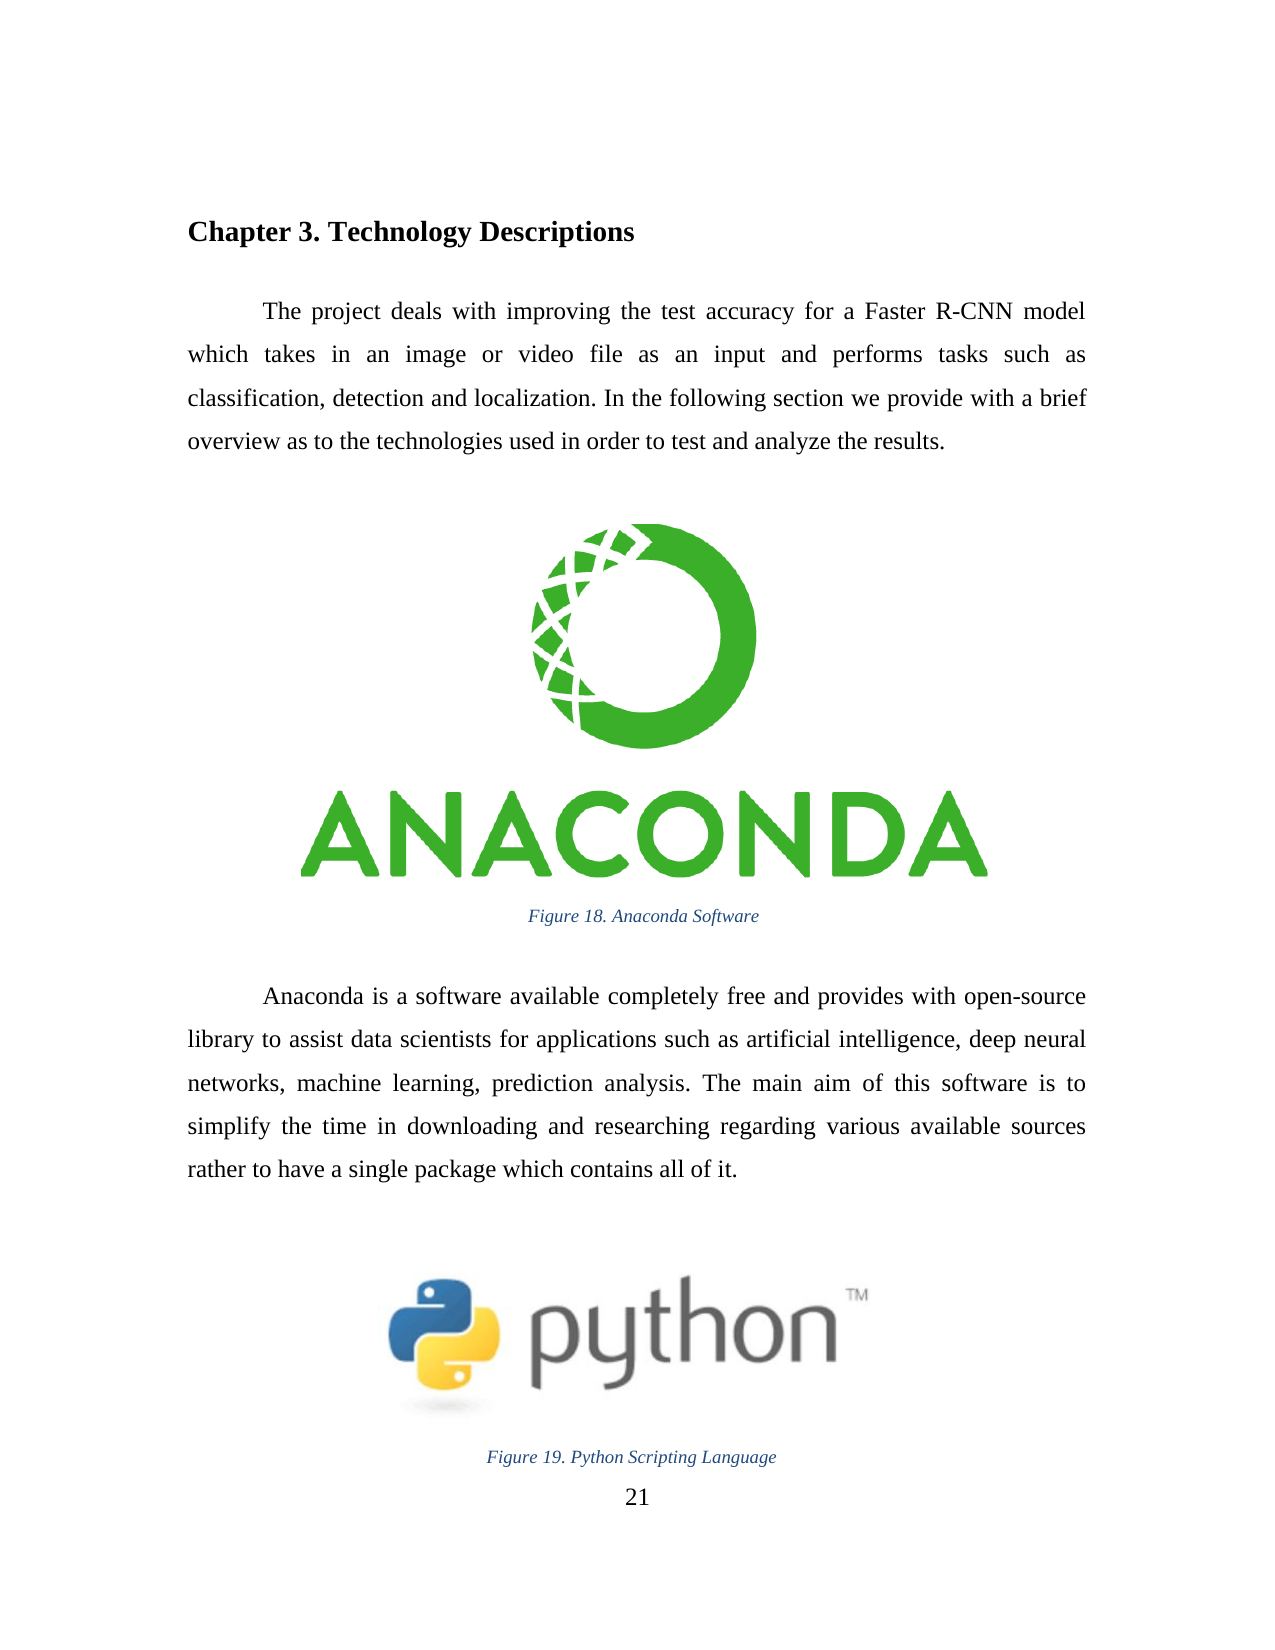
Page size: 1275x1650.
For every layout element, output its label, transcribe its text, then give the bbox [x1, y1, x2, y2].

subtitle Technology Descriptions [187, 195, 1087, 253]
text Anaconda is a software available completely free and provides with open-source library to assist data scientists for applications such as artificial intelligence, deep neural networks, machine learning, prediction analysis. The main aim of this software is to simplify the time in downloading and researching regarding various available sources rather to have a single package which contains all of it. [187, 981, 1087, 1183]
picture [301, 524, 988, 896]
text The project deals with improving the test accuracy for a Faster R-CNN model which takes in an image or video file as an input and performs tasks such as classification, detection and localization. In the following section we provide with a brief overview as to the technologies used in order to test and analyze the results. [187, 296, 1087, 454]
picture [378, 1240, 887, 1437]
